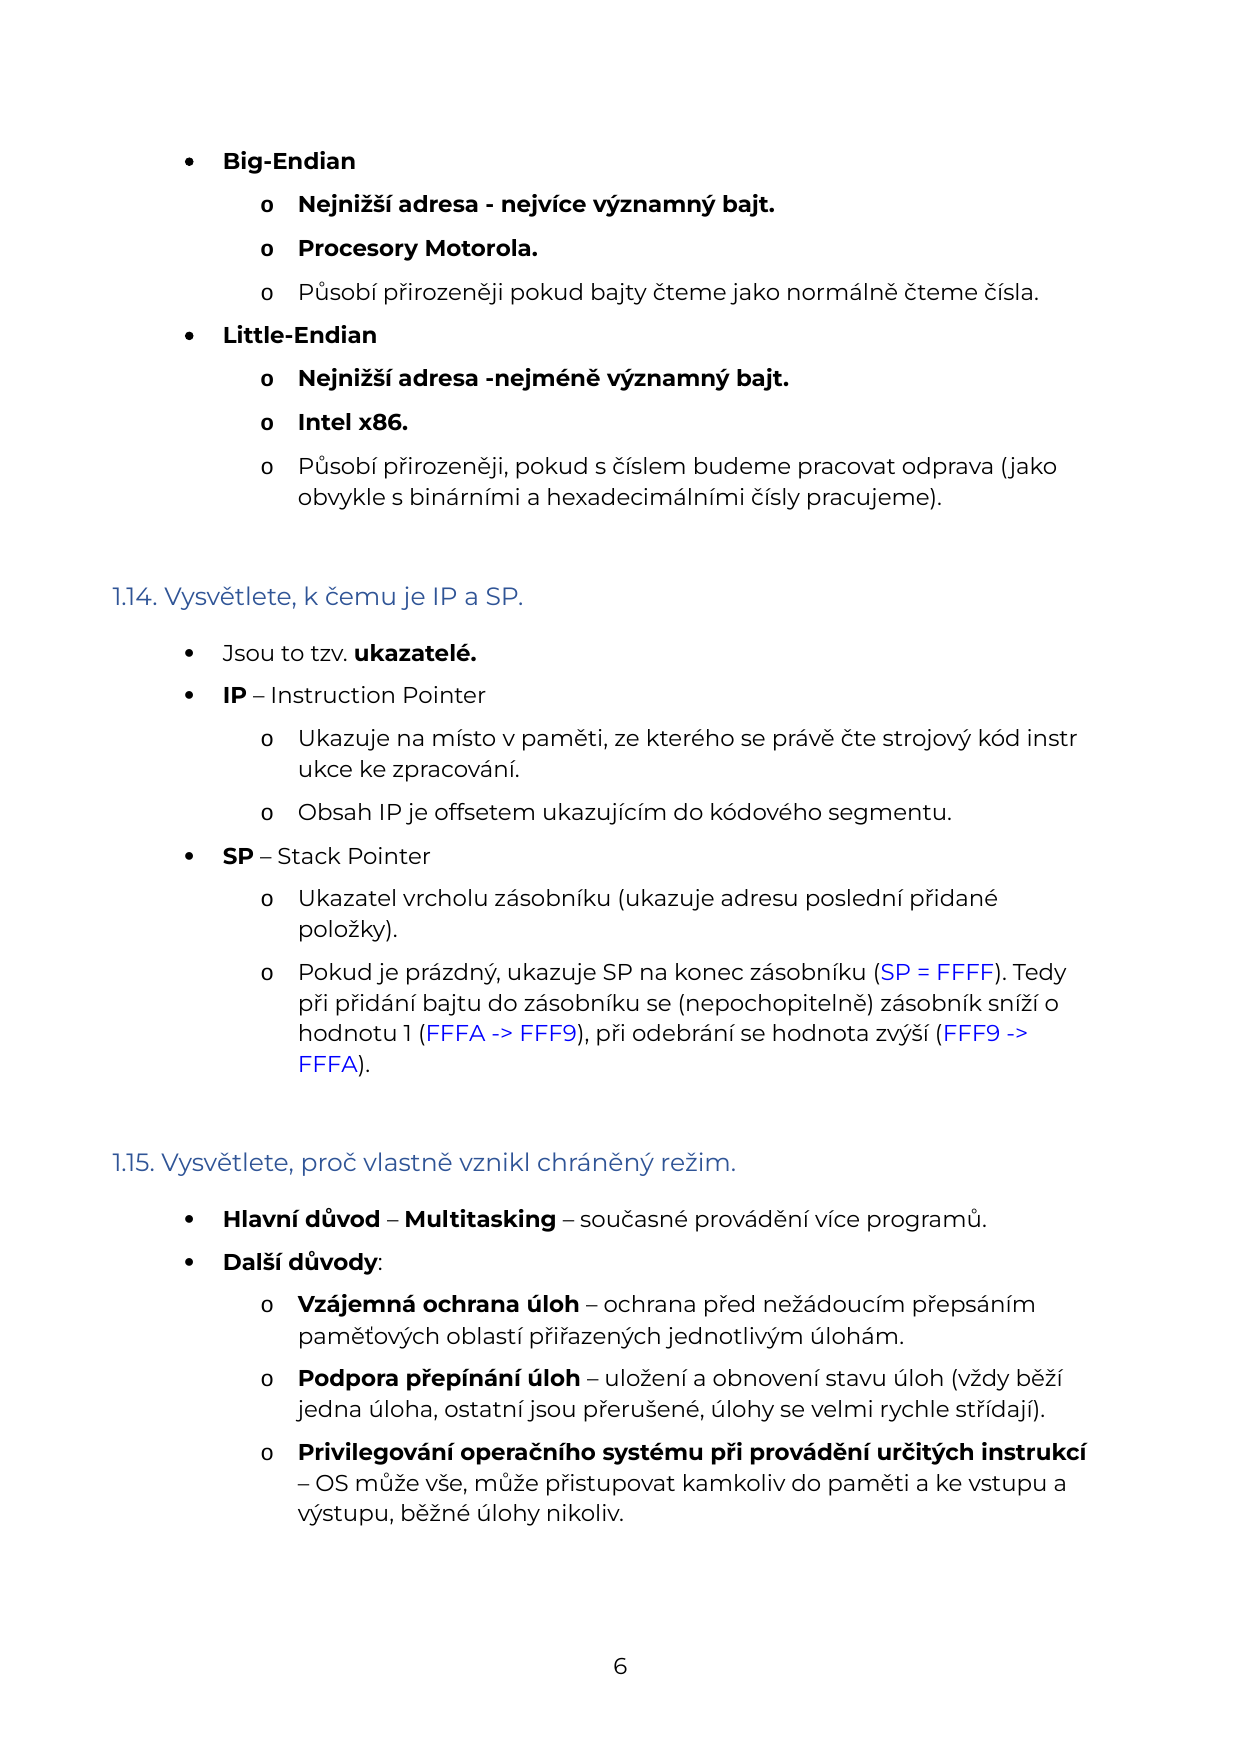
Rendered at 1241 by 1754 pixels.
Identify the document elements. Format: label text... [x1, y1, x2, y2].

list Nejnižší adresa - nejvíce významný bajt. [260, 190, 1093, 219]
text Little-Endian [185, 322, 1093, 350]
list Obsah IP je offsetem ukazujícím do kódového segmentu. [260, 798, 1093, 827]
text Vysvětlete, proč vlastně vznikl chráněný režim. [112, 1147, 1093, 1178]
text Hlavní důvod – Multitasking – současné provádění více programů. [185, 1205, 1093, 1233]
list Působí přirozeněji, pokud s číslem budeme pracovat odprava (jako obvykle s binárními a hexadecimálními čísly pracujeme). [260, 452, 1093, 511]
list Působí přirozeněji pokud bajty čteme jako normálně čteme čísla. [260, 278, 1093, 307]
list Privilegování operačního systému při provádění určitých instrukcí – OS může vše, může přistupovat kamkoliv do paměti a ke vstupu a výstupu, běžné úlohy nikoliv. [260, 1438, 1093, 1528]
list Intel x86. [260, 408, 1093, 437]
list Procesory Motorola. [260, 234, 1093, 263]
list Podpora přepínání úloh – uložení a obnovení stavu úloh (vždy běží jedna úloha, ostatní jsou přerušené, úlohy se velmi rychle střídají). [260, 1364, 1093, 1424]
list Vzájemná ochrana úloh – ochrana před nežádoucím přepsáním paměťových oblastí přiřazených jednotlivým úlohám. [260, 1291, 1093, 1350]
list Nejnižší adresa -nejméně významný bajt. [260, 364, 1093, 393]
text Jsou to tzv. ukazatelé. [185, 639, 1093, 667]
list Pokud je prázdný, ukazuje SP na konec zásobníku (SP = FFFF). Tedy při přidání bajtu do zásobníku se (nepochopitelně) zásobník sníží o hodnotu 1 (FFFA -> FFF9), při odebrání se hodnota zvýší (FFF9 -> FFFA). [260, 958, 1093, 1078]
text Další důvody: [185, 1248, 1093, 1276]
text Big-Endian [185, 148, 1093, 176]
text IP – Instruction Pointer [185, 682, 1093, 709]
text Vysvětlete, k čemu je IP a SP. [112, 581, 1093, 612]
list Ukazatel vrcholu zásobníku (ukazuje adresu poslední přidané položky). [260, 884, 1093, 944]
text SP – Stack Pointer [185, 842, 1093, 870]
list Ukazuje na místo v paměti, ze kterého se právě čte strojový kód instrukce ke zpracování. [260, 724, 1093, 783]
